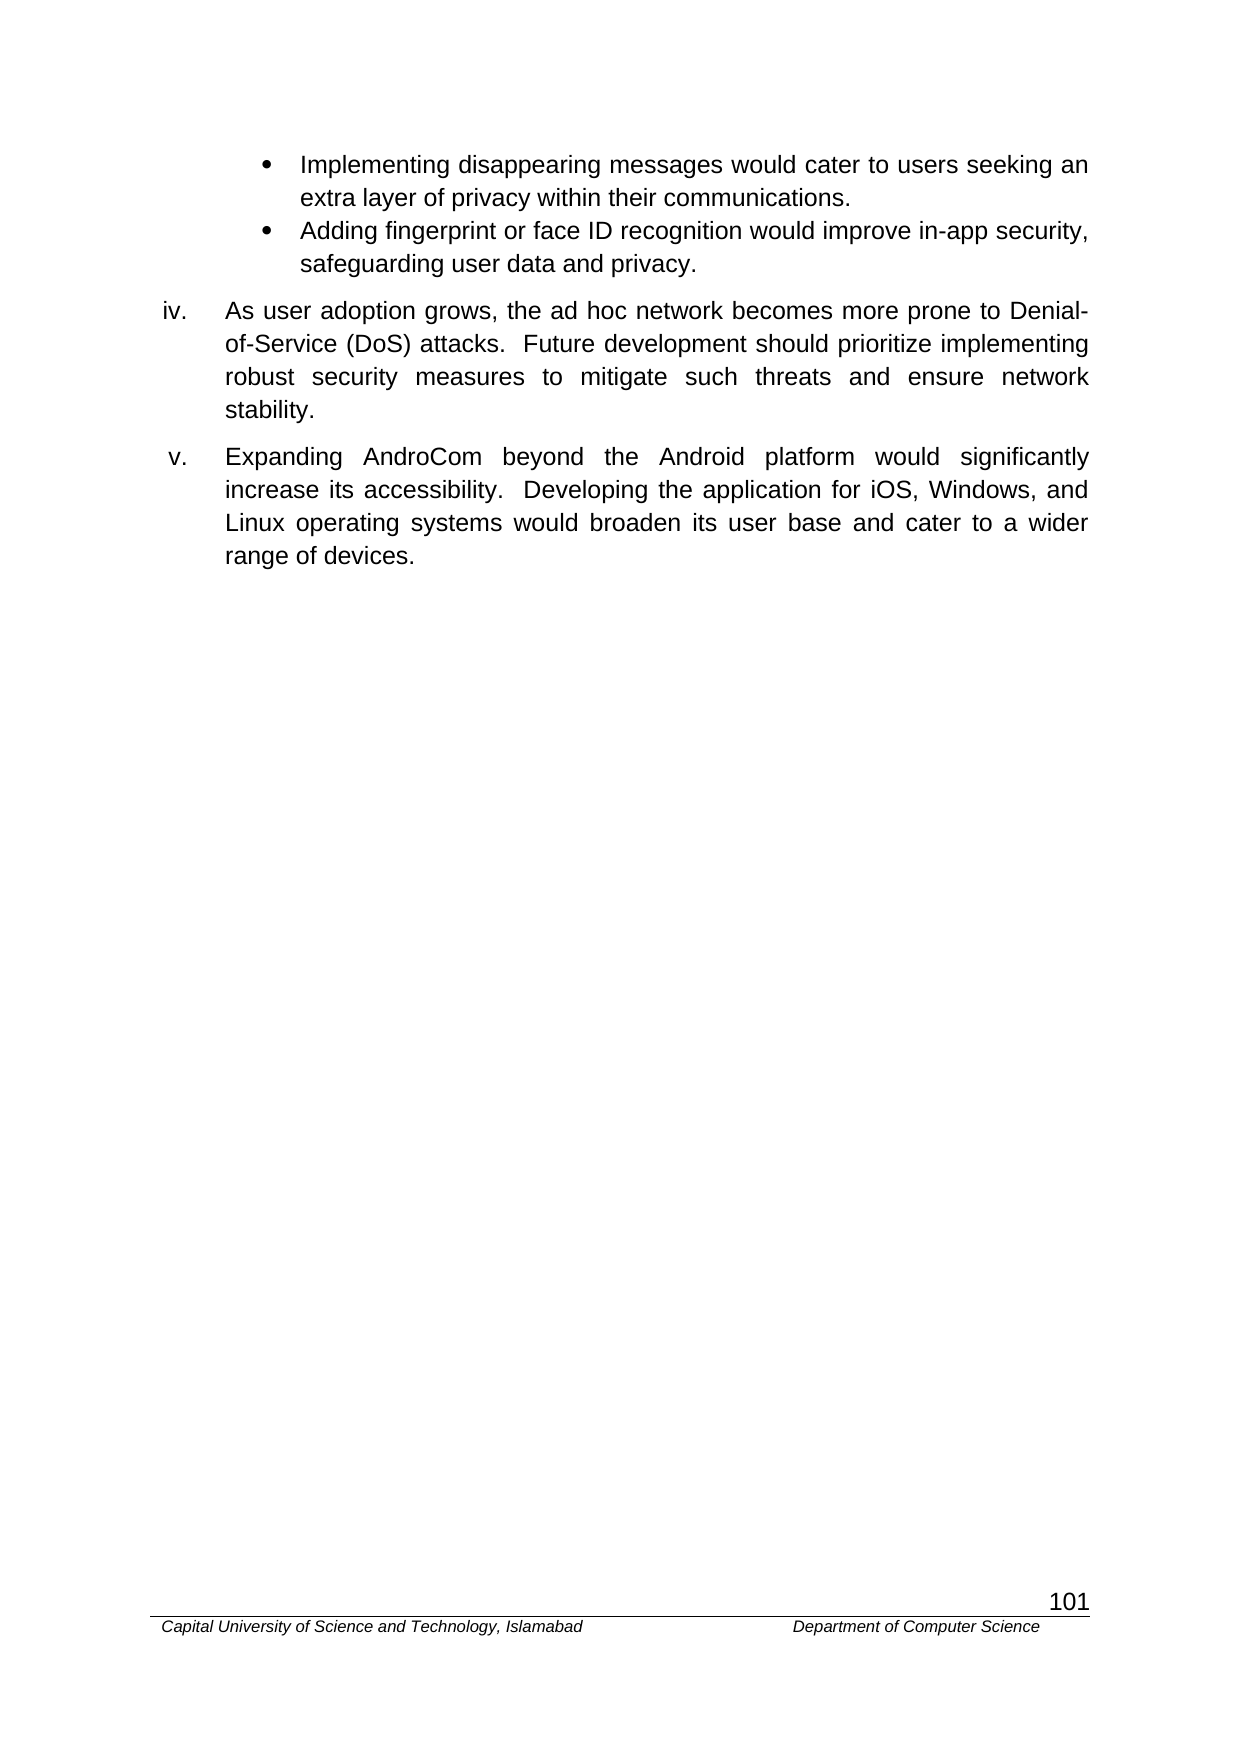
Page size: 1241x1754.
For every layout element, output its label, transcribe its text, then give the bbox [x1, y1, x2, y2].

list Adding fingerprint or face ID recognition would improve in-app security, safeguarding user data and privacy. [262, 216, 1090, 278]
list As user adoption grows, the ad hoc network becomes more prone to Denial-of-Service (DoS) attacks. Future development should prioritize implementing robust security measures to mitigate such threats and ensure network stability. [187, 296, 1090, 424]
list Implementing disappearing messages would cater to users seeking an extra layer of privacy within their communications. [262, 150, 1090, 212]
list Expanding AndroCom beyond the Android platform would significantly increase its accessibility. Developing the application for iOS, Windows, and Linux operating systems would broaden its user base and cater to a wider range of devices. [187, 442, 1090, 570]
